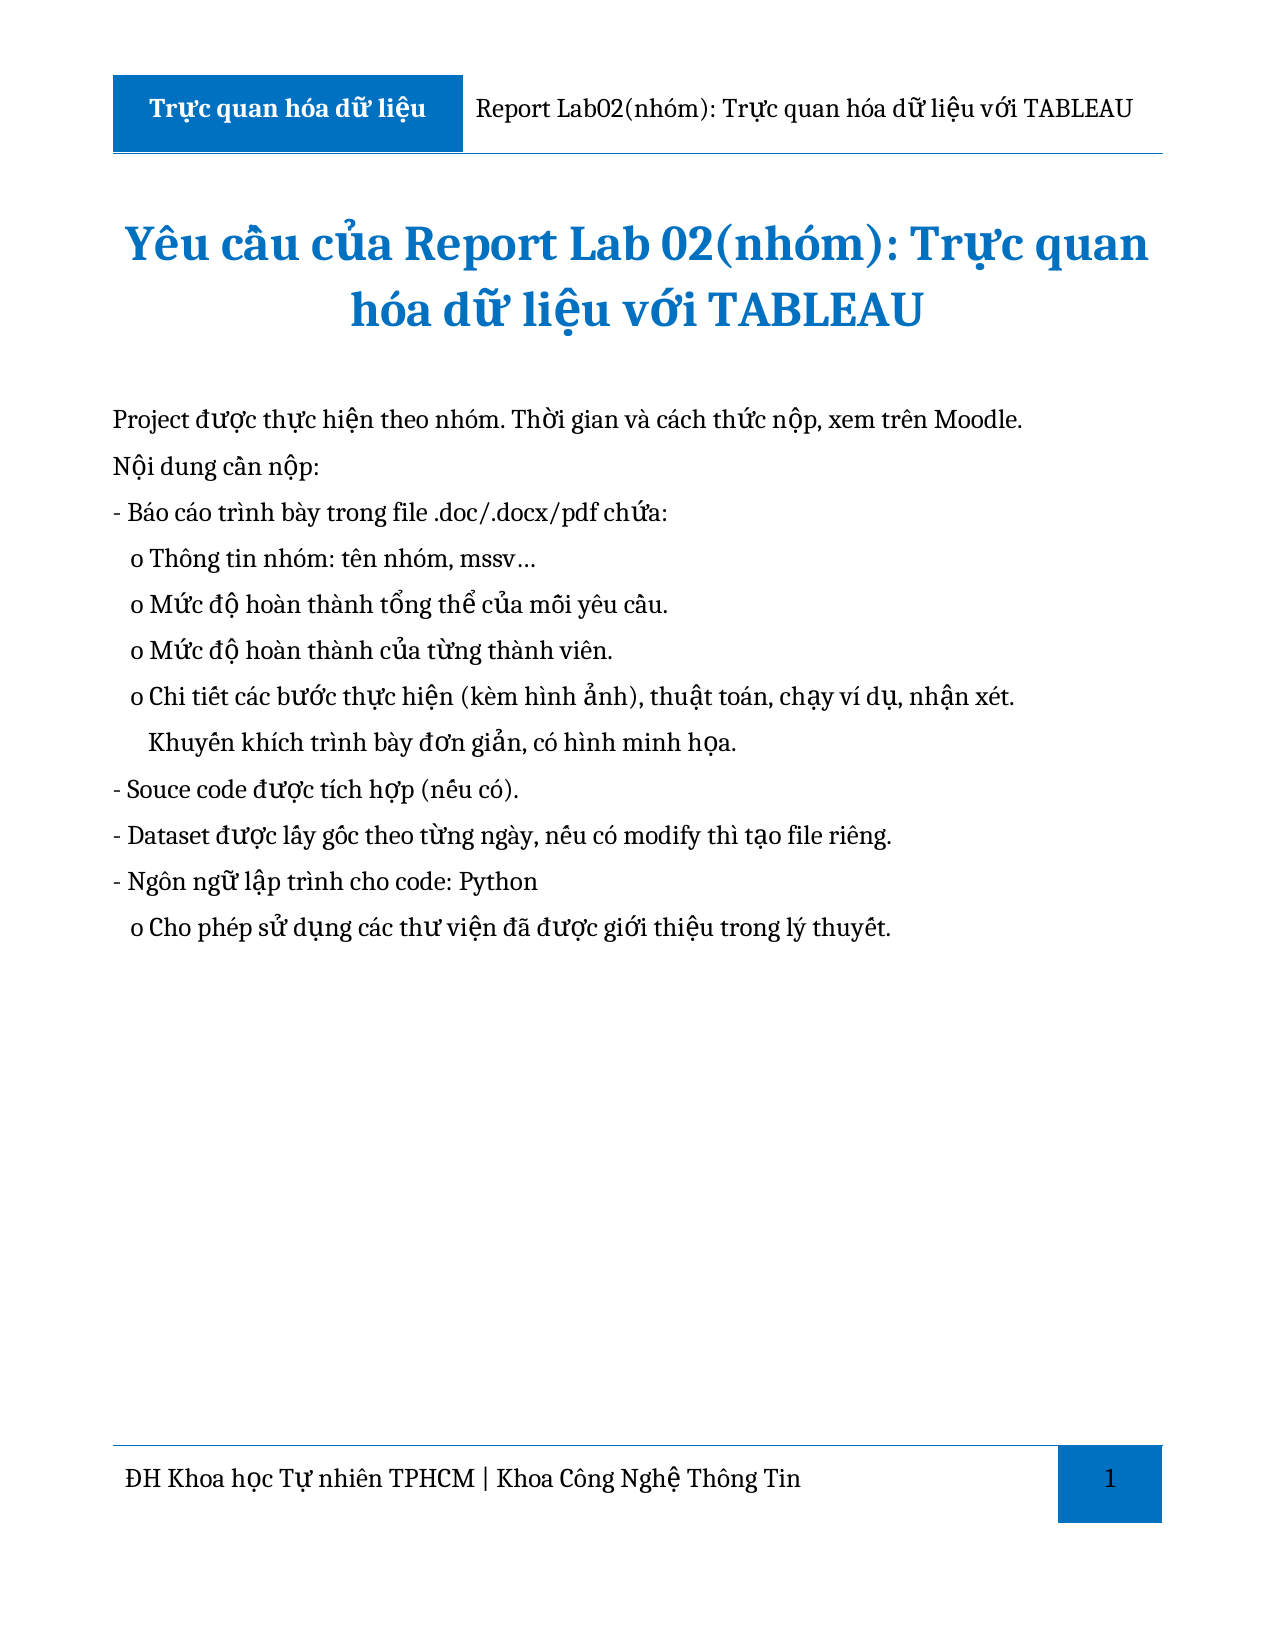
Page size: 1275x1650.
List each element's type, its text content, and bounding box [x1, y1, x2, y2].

text - Souce code được tích hợp (nếu có). [112, 774, 1162, 805]
text - Dataset được lấy gốc theo từng ngày, nếu có modify thì tạo file riêng. [112, 820, 1162, 851]
text Nội dung cần nộp: [112, 451, 1162, 482]
text Yêu cầu của Report Lab 02(nhóm): Trực quan hóa dữ liệu với TABLEAU [112, 216, 1162, 339]
text o Chi tiết các bước thực hiện (kèm hình ảnh), thuật toán, chạy ví dụ, nhận xét. [112, 681, 1162, 712]
text o Mức độ hoàn thành của từng thành viên. [112, 635, 1162, 666]
text o Cho phép sử dụng các thư viện đã được giới thiệu trong lý thuyết. [112, 912, 1162, 943]
text o Mức độ hoàn thành tổng thể của mỗi yêu cầu. [112, 589, 1162, 620]
text o Thông tin nhóm: tên nhóm, mssv… [112, 543, 1162, 574]
text Project được thực hiện theo nhóm. Thời gian và cách thức nộp, xem trên Moodle. [112, 404, 1162, 436]
text Khuyến khích trình bày đơn giản, có hình minh họa. [112, 727, 1162, 759]
text - Ngôn ngữ lập trình cho code: Python [112, 866, 1162, 897]
text - Báo cáo trình bày trong file .doc/.docx/pdf chứa: [112, 497, 1162, 528]
